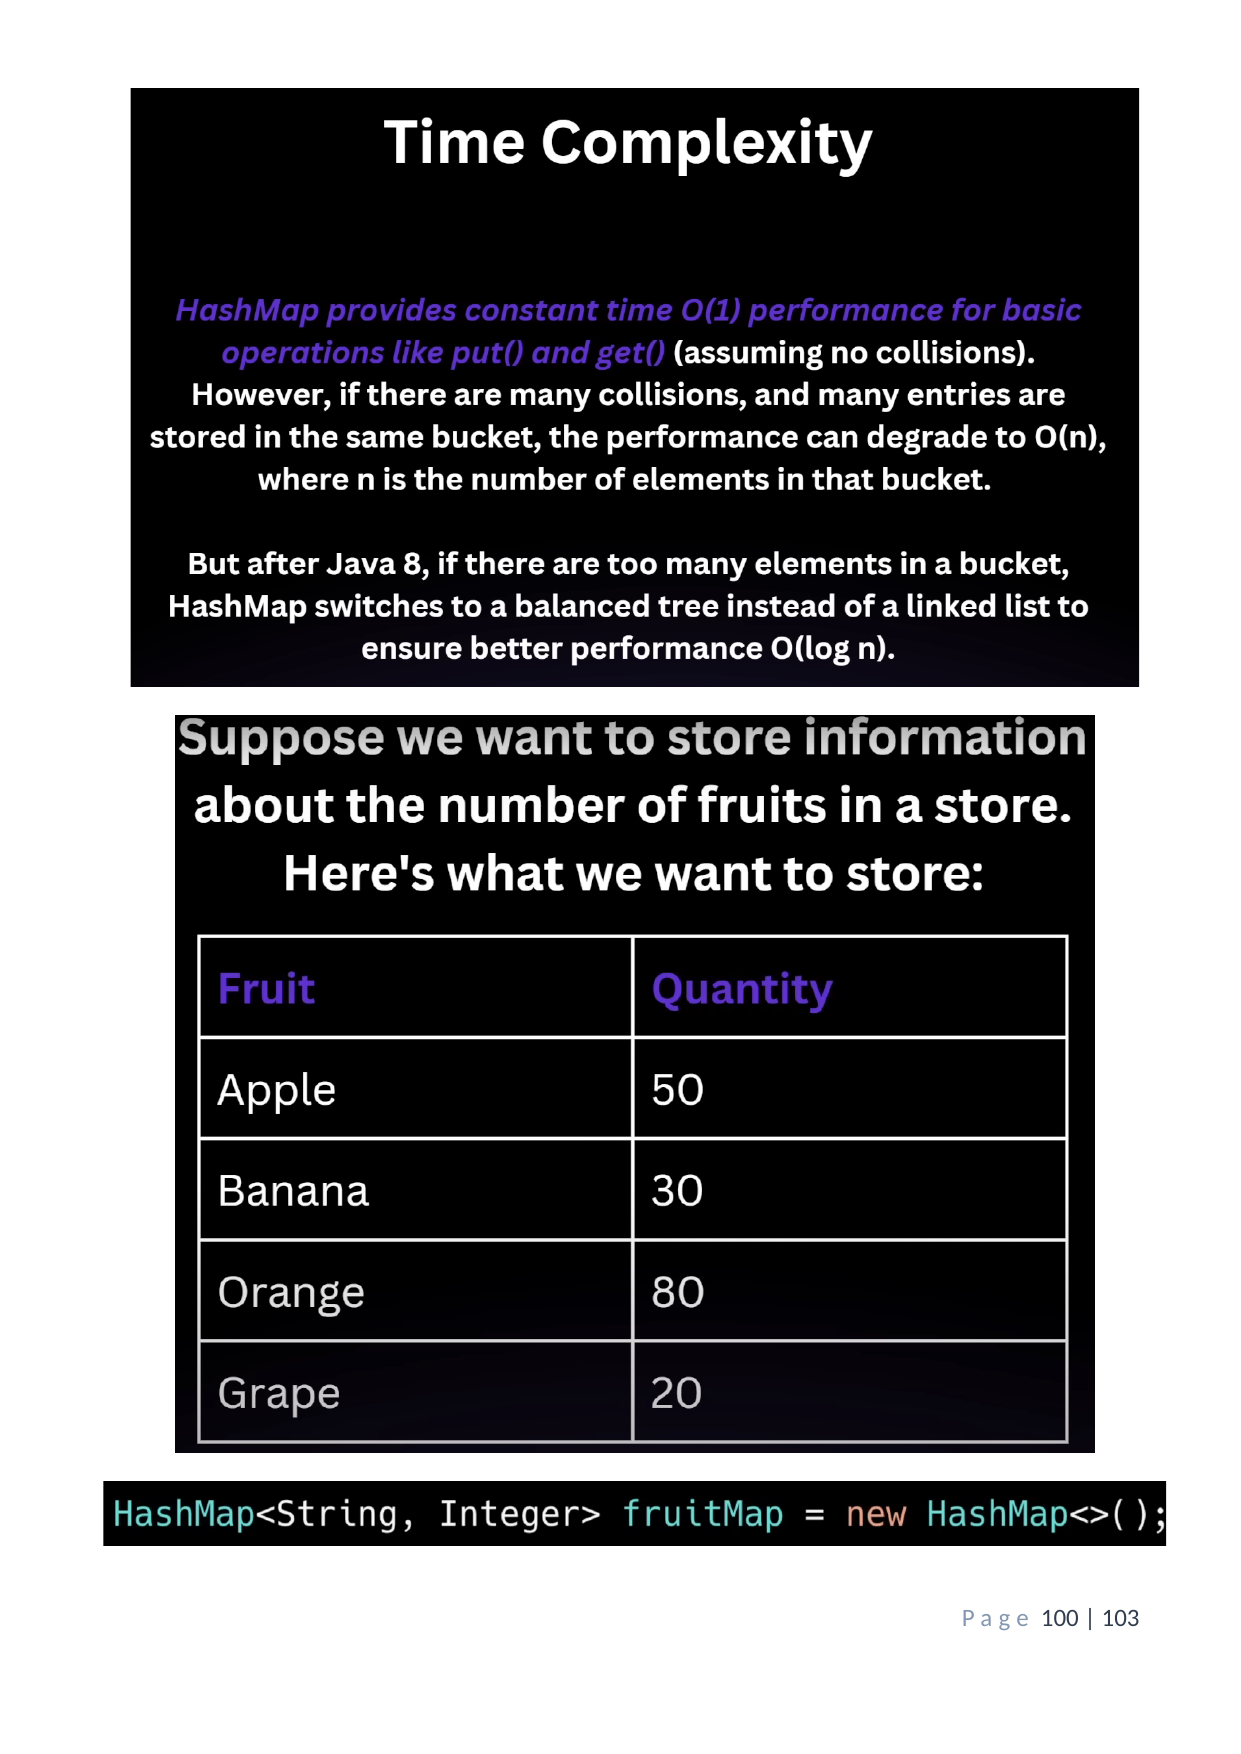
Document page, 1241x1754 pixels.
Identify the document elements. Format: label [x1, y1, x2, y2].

picture [130, 88, 1140, 687]
picture [175, 715, 1095, 1453]
picture [103, 1481, 1167, 1546]
